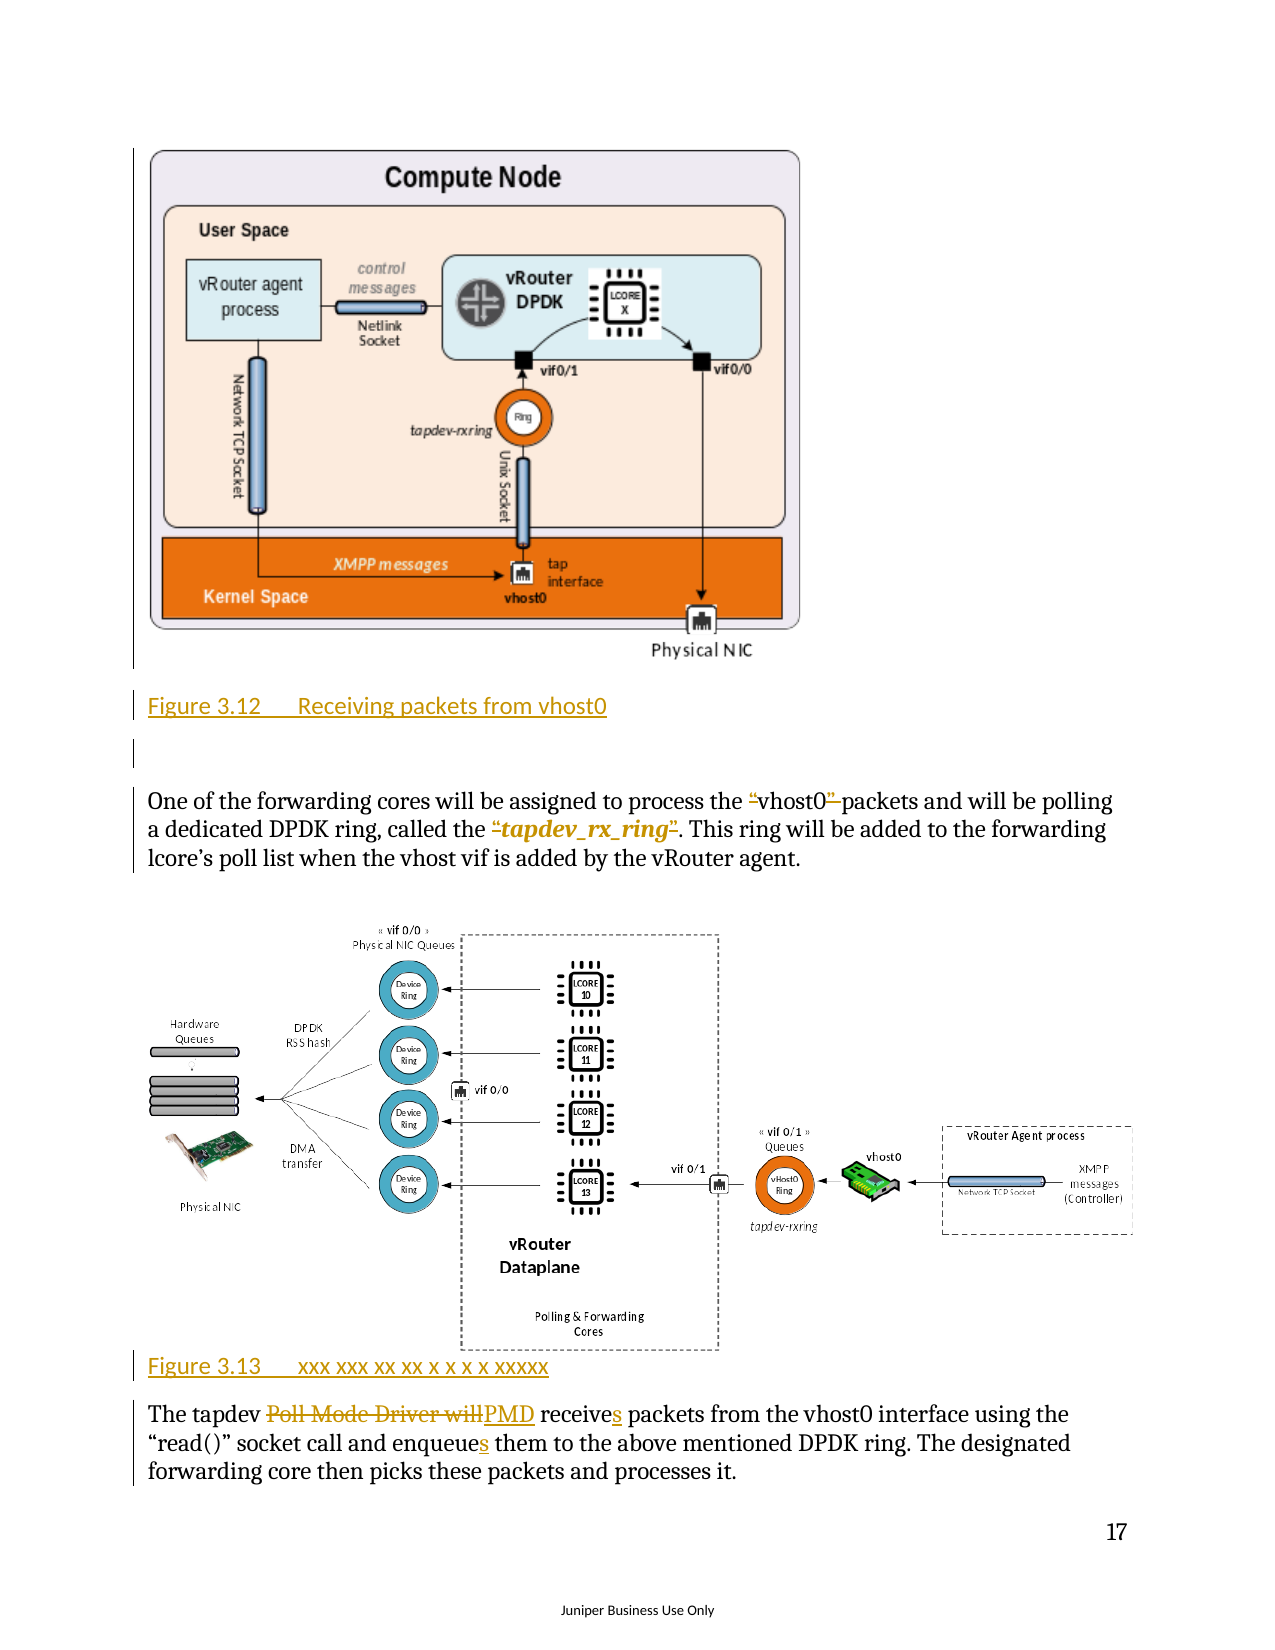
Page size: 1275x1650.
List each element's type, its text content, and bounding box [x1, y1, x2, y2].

text One of the forwarding cores will be assigned to process the vhost0packets and will be polling a dedicated DPDK ring, called the tapdev_rx_ring. This ring will be added to the forwarding lcore’s poll list when the vhost vif is added by the vRouter agent. [148, 787, 1127, 873]
text The tapdev receive packets from the vhost0 interface using the “read()” socket call and enqueue them to the above mentioned DPDK ring. The designated forwarding core then picks these packets and processes it. [148, 1400, 1127, 1486]
